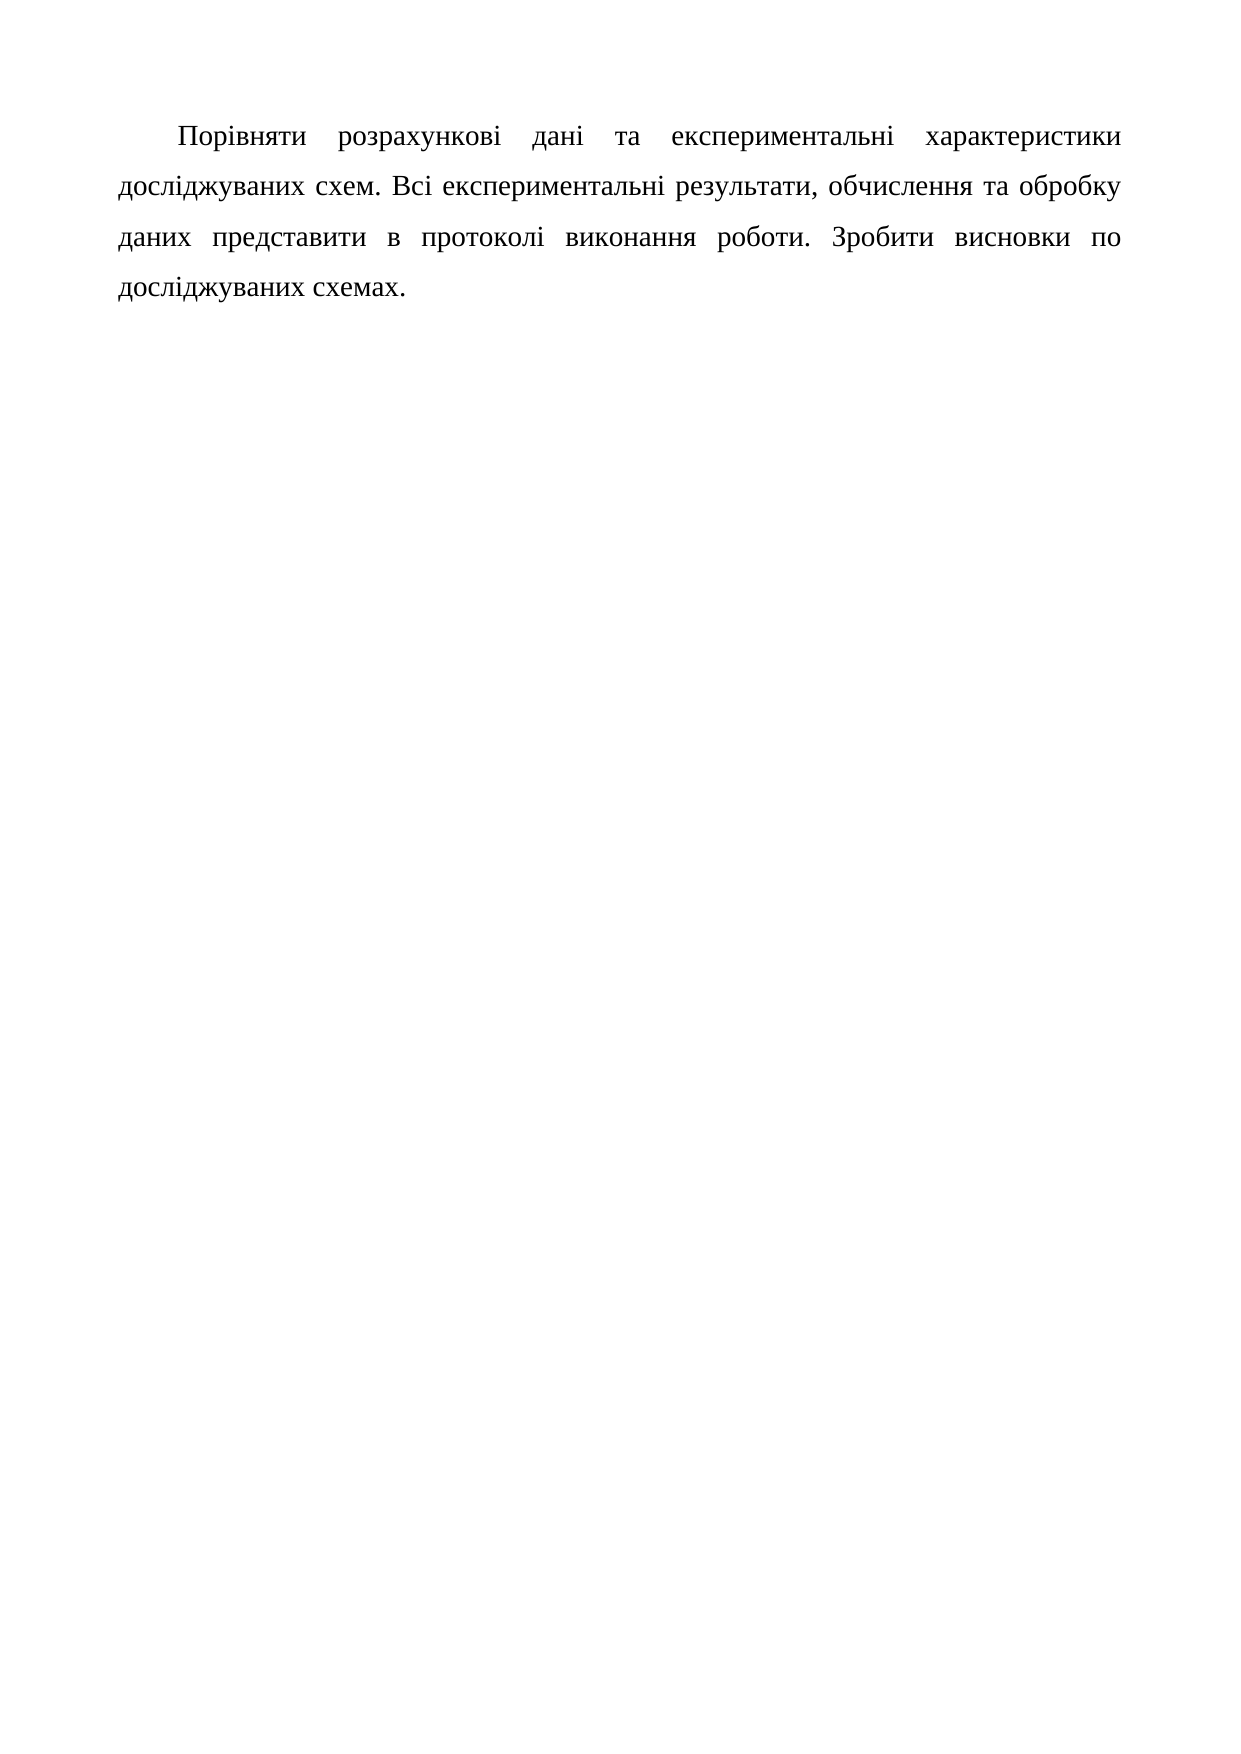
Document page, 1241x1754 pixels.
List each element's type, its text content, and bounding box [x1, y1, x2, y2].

text Порівняти розрахункові дані та експериментальні характеристики досліджуваних схем. Всі експериментальні результати, обчислення та обробку даних представити в протоколі виконання роботи. Зробити висновки по досліджуваних схемах. [118, 118, 1122, 303]
